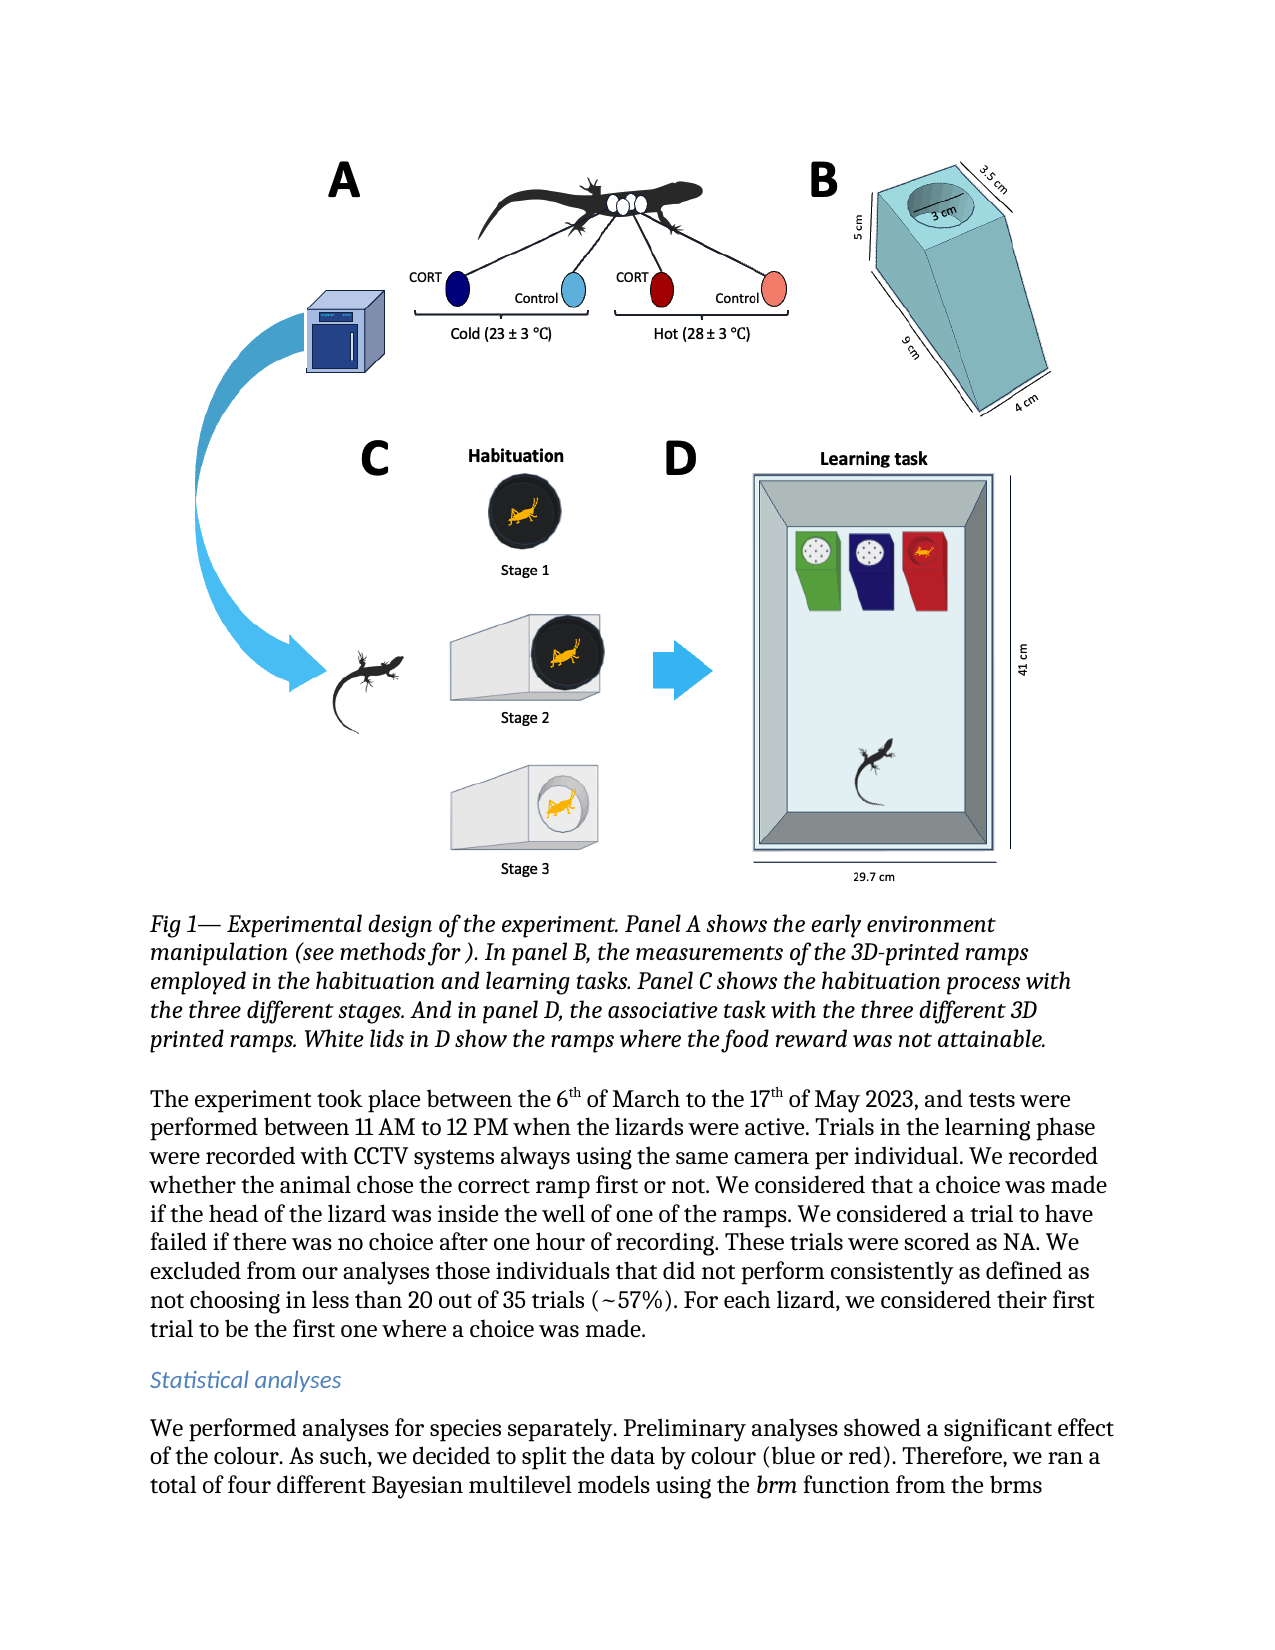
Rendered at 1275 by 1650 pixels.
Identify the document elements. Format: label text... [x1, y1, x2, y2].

picture [188, 150, 1064, 889]
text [150, 1413, 1125, 1500]
text The experiment took place between the 6th of March to the 17th of May 2023, and tests were performed between 11 AM to 12 PM when the lizards were active. Trials in the learning phase were recorded with CCTV systems always using the same camera per individual. We recorded whether the animal chose the correct ramp first or not. We considered that a choice was made if the head of the lizard was inside the well of one of the ramps. We considered a trial to have failed if there was no choice after one hour of recording. These trials were scored as NA. We excluded from our analyses those individuals that did not perform consistently as defined as not choosing in less than 20 out of 35 trials (~57%). For each lizard, we considered their first trial to be the first one where a choice was made. [150, 1084, 1125, 1343]
subtitle Statistical analyses [150, 1364, 1125, 1395]
table_header Fig 1— Experimental design of the experiment. Panel A shows the early environment manipulation (see methods for ). In panel B, the measurements of the 3D-printed ramps employed in the habituation and learning tasks. Panel C shows the habituation process with the three different stages. And in panel D, the associative task with the three different 3D printed ramps. White lids in D show the ramps where the food reward was not attainable. [139, 150, 1114, 1066]
